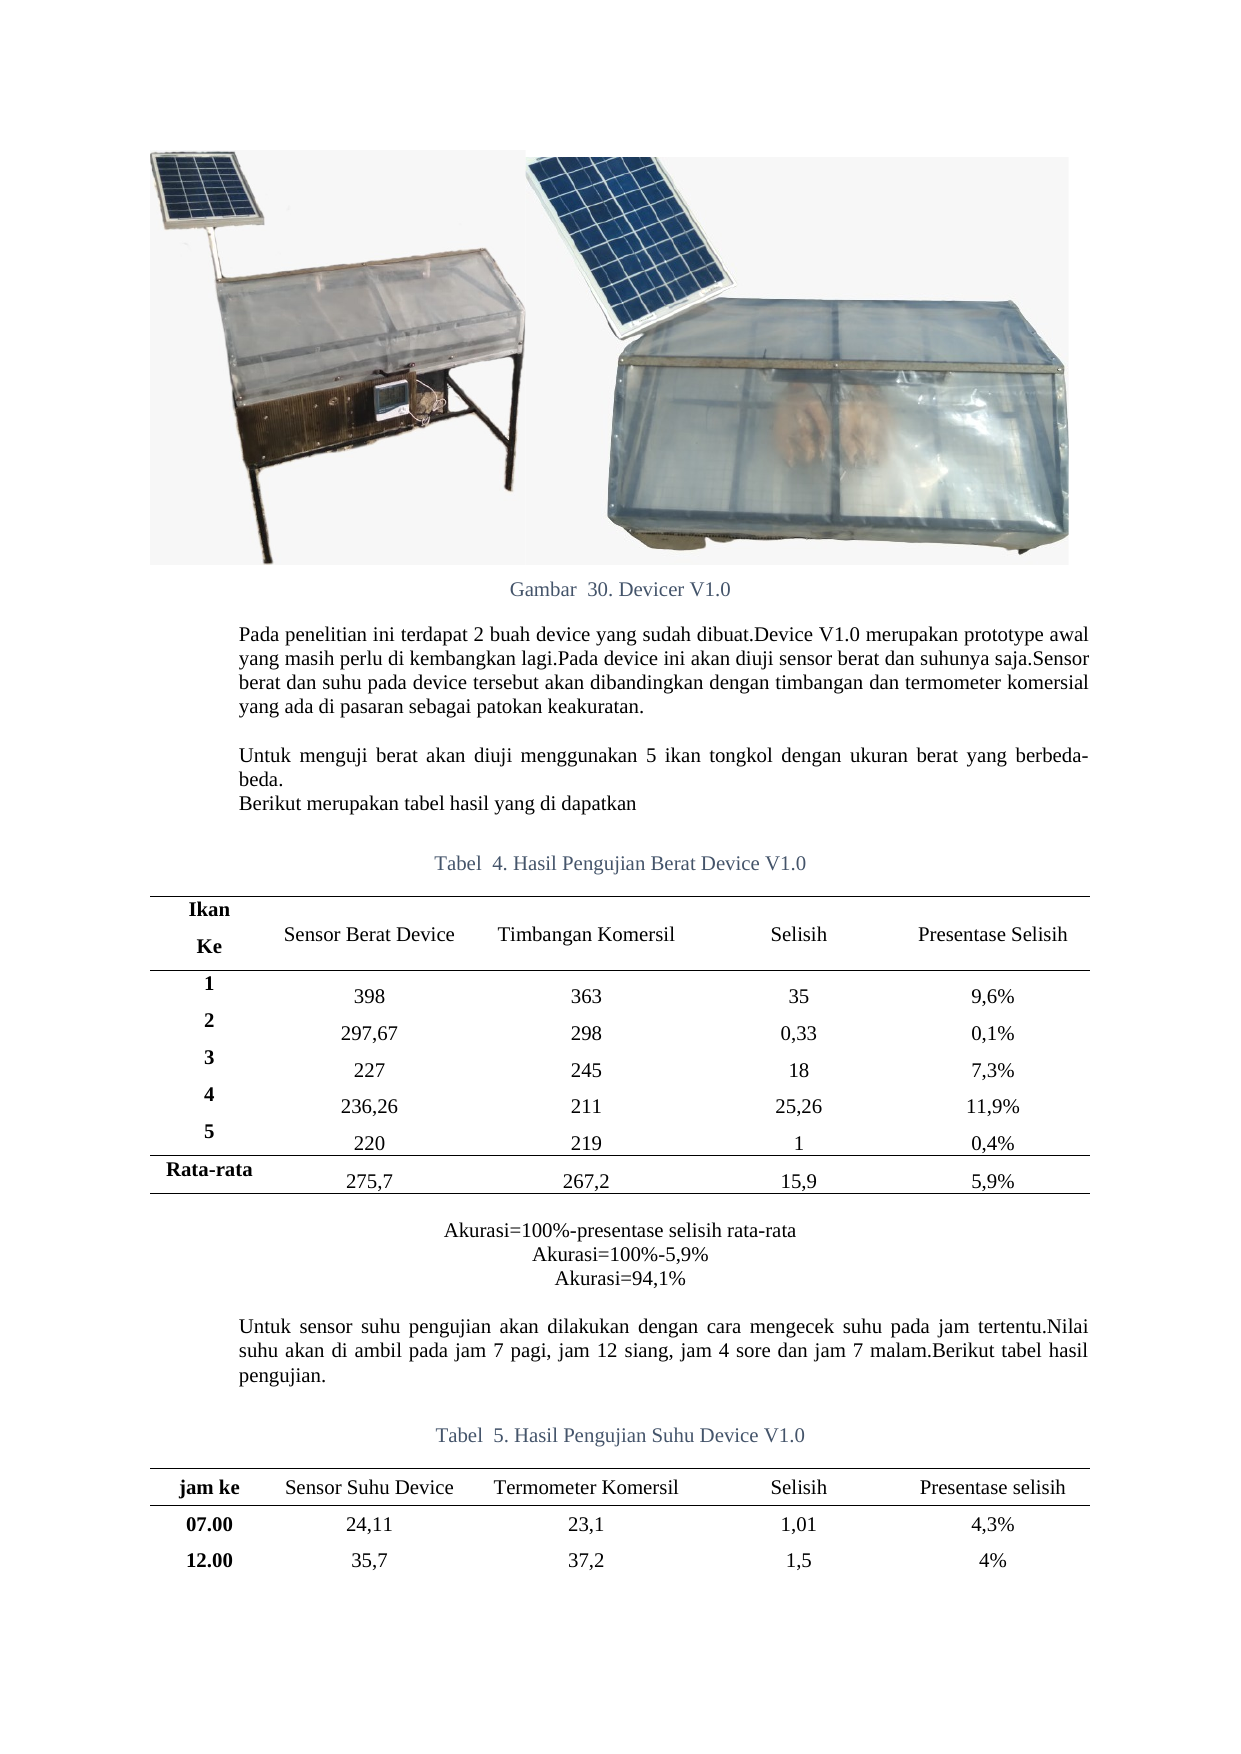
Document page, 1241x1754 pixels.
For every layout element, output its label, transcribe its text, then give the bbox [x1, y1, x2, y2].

list Pada penelitian ini terdapat 2 buah device yang sudah dibuat.Device V1.0 merupakan prototype awal yang masih perlu di kembangkan lagi.Pada device ini akan diuji sensor berat dan suhunya saja.Sensor berat dan suhu pada device tersebut akan dibandingkan dengan timbangan dan termometer komersial yang ada di pasaran sebagai patokan keakuratan. [239, 622, 1090, 718]
table_header Presentase selisih [896, 1469, 1090, 1505]
table_header Sensor Suhu Device [268, 1469, 471, 1505]
text Akurasi=100%-5,9% [150, 1242, 1090, 1266]
list Berikut merupakan tabel hasil yang di dapatkan [239, 791, 1090, 815]
table_cell 227 [268, 1045, 471, 1082]
table_cell 398 [268, 971, 471, 1008]
table_cell 5 [150, 1119, 268, 1155]
list Untuk sensor suhu pengujian akan dilakukan dengan cara mengecek suhu pada jam tertentu.Nilai suhu akan di ambil pada jam 7 pagi, jam 12 siang, jam 4 sore dan jam 7 malam.Berikut tabel hasil pengujian. [239, 1314, 1090, 1387]
table_cell 275,7 [268, 1156, 471, 1193]
table_cell 219 [471, 1119, 702, 1155]
text Akurasi=94,1% [150, 1266, 1090, 1290]
table_header Timbangan Komersil [471, 897, 702, 970]
table_cell 24,11 [268, 1506, 471, 1542]
table_cell 35,7 [268, 1542, 471, 1579]
text Tabel 5. Hasil Pengujian Suhu Device V1.0 [150, 1423, 1090, 1447]
table_cell 23,1 [471, 1506, 702, 1542]
table_cell 18 [702, 1045, 896, 1082]
table_cell 297,67 [268, 1008, 471, 1045]
list Untuk menguji berat akan diuji menggunakan 5 ikan tongkol dengan ukuran berat yang berbeda-beda. [239, 742, 1090, 791]
text Tabel 4. Hasil Pengujian Berat Device V1.0 [150, 851, 1090, 875]
table_cell 1,01 [702, 1506, 896, 1542]
table_cell 25,26 [702, 1082, 896, 1118]
table_cell 15,9 [702, 1156, 896, 1193]
table_cell 4,3% [896, 1506, 1090, 1542]
table_cell 12.00 [150, 1542, 268, 1579]
table_cell 0,4% [896, 1119, 1090, 1155]
table_cell 211 [471, 1082, 702, 1118]
table_cell 37,2 [471, 1542, 702, 1579]
table_cell Rata-rata [150, 1156, 268, 1193]
table_cell 4% [896, 1542, 1090, 1579]
table_cell 236,26 [268, 1082, 471, 1118]
text Akurasi=100%-presentase selisih rata-rata [150, 1218, 1090, 1242]
table_cell 3 [150, 1045, 268, 1082]
table_cell 1 [150, 971, 268, 1008]
table_cell 363 [471, 971, 702, 1008]
table_cell 11,9% [896, 1082, 1090, 1118]
table_cell 0,1% [896, 1008, 1090, 1045]
table_cell 9,6% [896, 971, 1090, 1008]
table_header Presentase Selisih [896, 897, 1090, 970]
table_cell 1 [702, 1119, 896, 1155]
table_cell 0,33 [702, 1008, 896, 1045]
table_cell 07.00 [150, 1506, 268, 1542]
table_cell 1,5 [702, 1542, 896, 1579]
table_cell 5,9% [896, 1156, 1090, 1193]
table_cell 35 [702, 971, 896, 1008]
picture [150, 150, 1069, 565]
table_header Sensor Berat Device [268, 897, 471, 970]
table_cell 298 [471, 1008, 702, 1045]
table_cell 2 [150, 1008, 268, 1045]
table_cell 267,2 [471, 1156, 702, 1193]
text Gambar 30. Devicer V1.0 [150, 577, 1090, 601]
table_header Selisih [702, 897, 896, 970]
table_cell 7,3% [896, 1045, 1090, 1082]
table_header Termometer Komersil [471, 1469, 702, 1505]
table_cell 4 [150, 1082, 268, 1118]
table_cell 220 [268, 1119, 471, 1155]
table_header jam ke [150, 1469, 268, 1505]
table_cell 245 [471, 1045, 702, 1082]
table_header Selisih [702, 1469, 896, 1505]
table_header Ikan Ke [150, 897, 268, 970]
